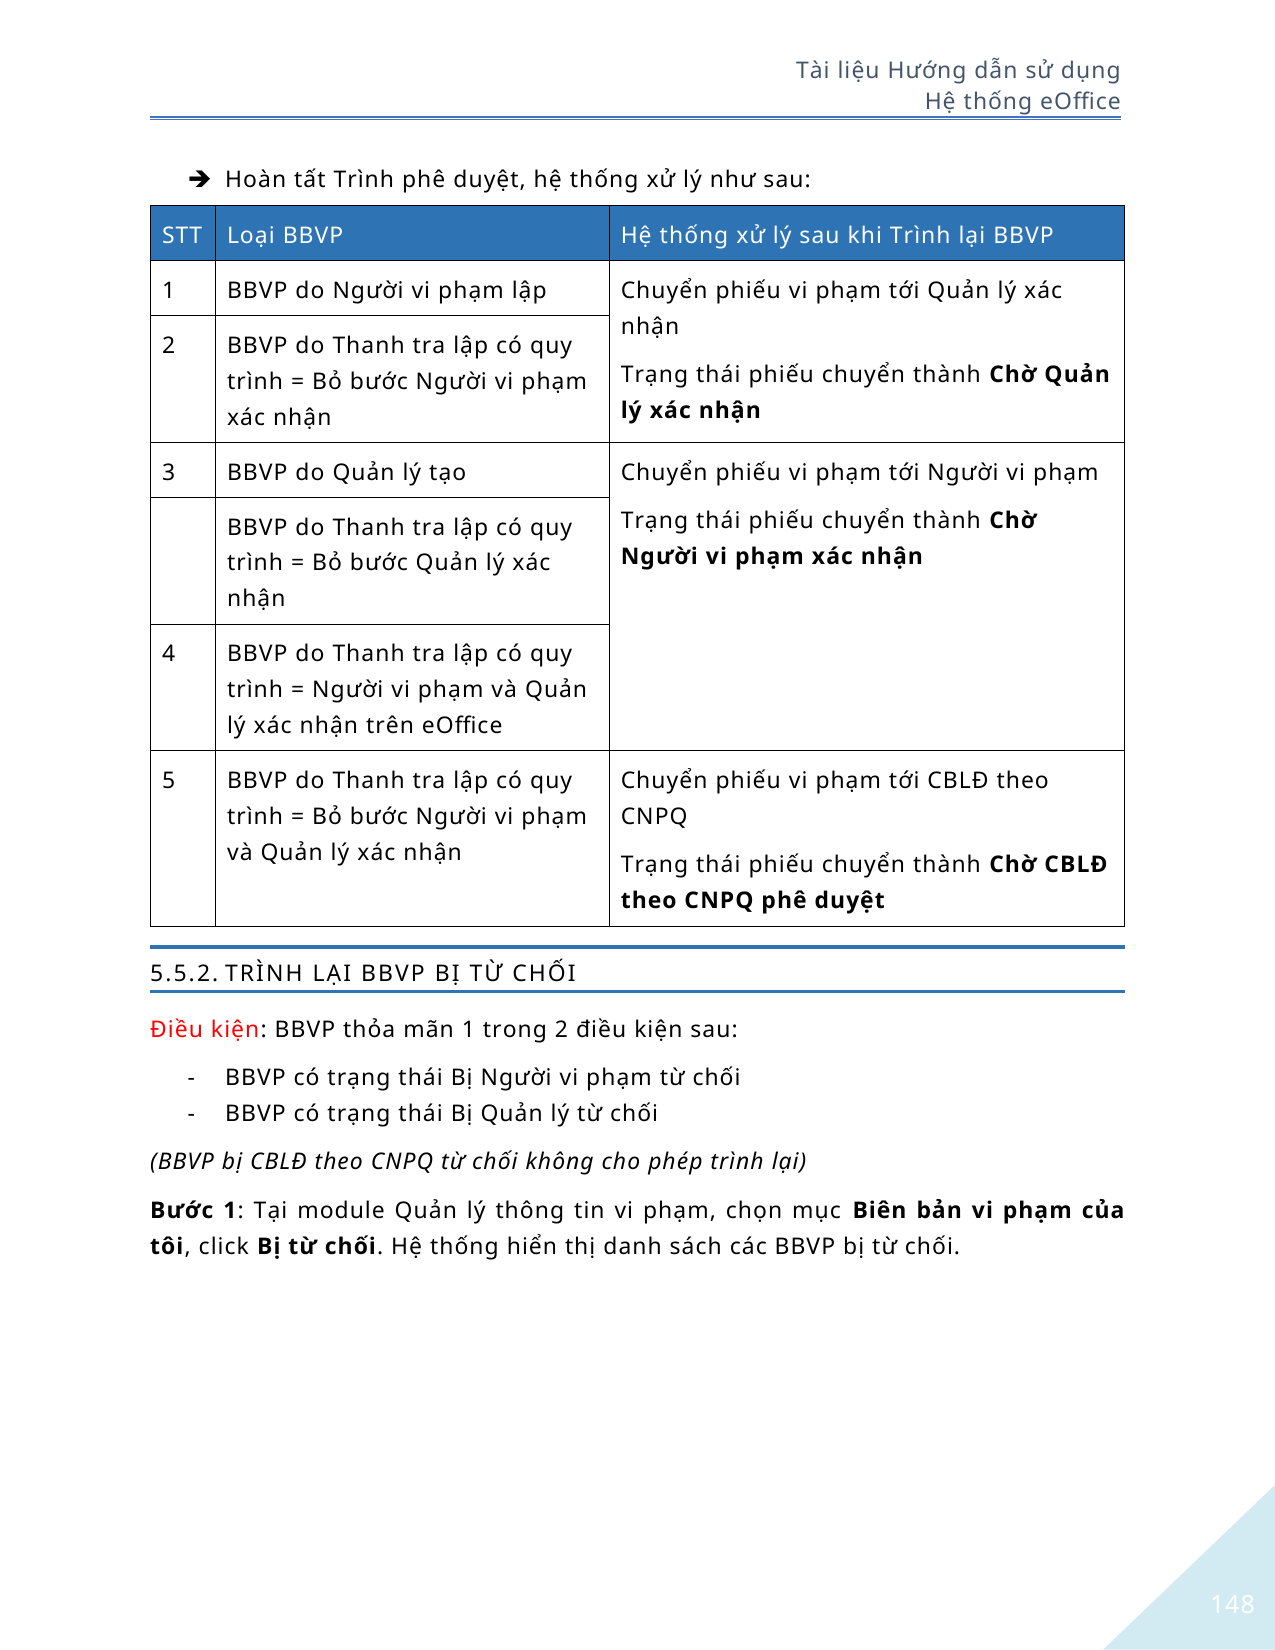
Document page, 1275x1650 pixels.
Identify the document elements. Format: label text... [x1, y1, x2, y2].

table_cell 3 [151, 443, 215, 497]
table_cell BBVP do Thanh tra lập có quy trình = Bỏ bước Người vi phạm xác nhận [216, 316, 609, 442]
table_cell Chuyển phiếu vi phạm tới Người vi phạm Trạng thái phiếu chuyển thành Chờ Người vi phạm xác nhận [610, 443, 1124, 750]
text Điều kiện: BBVP thỏa mãn 1 trong 2 điều kiện sau: [150, 1012, 1125, 1044]
list BBVP có trạng thái Bị Quản lý từ chối [187, 1097, 1125, 1128]
table_header Loại BBVP [216, 206, 609, 260]
text (BBVP bị CBLĐ theo CNPQ từ chối không cho phép trình lại) [150, 1145, 1125, 1177]
table_cell 2 [151, 316, 215, 442]
table_cell BBVP do Thanh tra lập có quy trình = Bỏ bước Quản lý xác nhận [216, 498, 609, 624]
table_cell BBVP do Thanh tra lập có quy trình = Bỏ bước Người vi phạm và Quản lý xác nhận [216, 751, 609, 926]
table_cell 4 [151, 625, 215, 750]
table_cell BBVP do Người vi phạm lập [216, 261, 609, 315]
table_cell 5 [151, 751, 215, 926]
text Bước 1: Tại module Quản lý thông tin vi phạm, chọn mục Biên bản vi phạm của tôi, click Bị từ chối. Hệ thống hiển thị danh sách các BBVP bị từ chối. [150, 1194, 1125, 1261]
table_cell [151, 498, 215, 624]
list Hoàn tất Trình phê duyệt, hệ thống xử lý như sau: [187, 163, 1125, 194]
table_cell 1 [151, 261, 215, 315]
table_header Hệ thống xử lý sau khi Trình lại BBVP [610, 206, 1124, 260]
table_cell BBVP do Quản lý tạo [216, 443, 609, 497]
table_cell Chuyển phiếu vi phạm tới Quản lý xác nhận Trạng thái phiếu chuyển thành Chờ Quản lý xác nhận [610, 261, 1124, 442]
list BBVP có trạng thái Bị Người vi phạm từ chối [187, 1061, 1125, 1092]
subtitle Trình lại BBVP bị từ chối [150, 949, 1125, 990]
table_cell Chuyển phiếu vi phạm tới CBLĐ theo CNPQ Trạng thái phiếu chuyển thành Chờ CBLĐ theo CNPQ phê duyệt [610, 751, 1124, 926]
table_header STT [151, 206, 215, 260]
table_cell BBVP do Thanh tra lập có quy trình = Người vi phạm và Quản lý xác nhận trên eOffice [216, 625, 609, 750]
